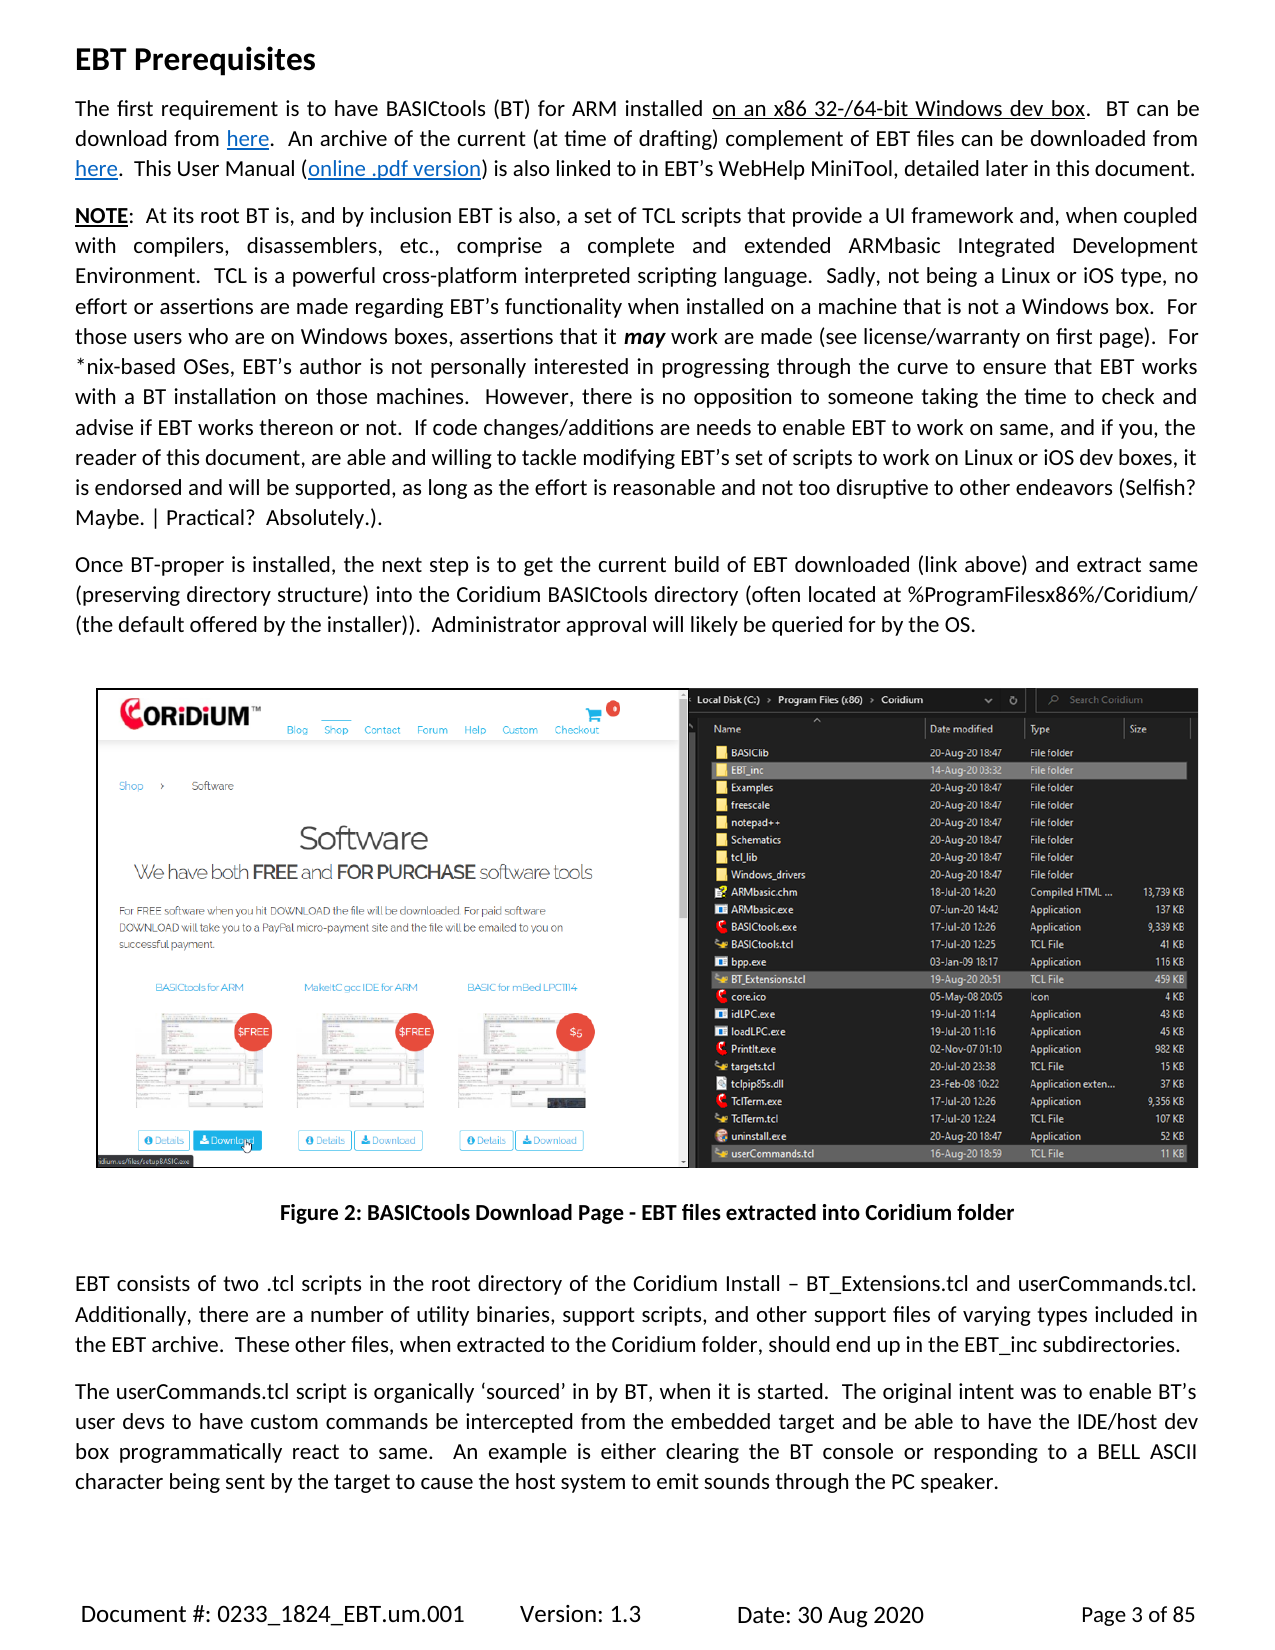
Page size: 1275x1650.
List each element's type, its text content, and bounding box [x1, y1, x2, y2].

text EBT consists of two .tcl scripts in the root directory of the Coridium Install – BT_Extensions.tcl and userCommands.tcl. Additionally, there are a number of utility binaries, support scripts, and other support files of varying types included in the EBT archive. These other files, when extracted to the Coridium folder, should end up in the EBT_inc subdirectories. [75, 1269, 1200, 1358]
text The userCommands.tcl script is organically ‘sourced’ in by BT, when it is started. The original intent was to enable BT’s user devs to have custom commands be intercepted from the embedded target and be able to have the IDE/host dev box programmatically react to same. An example is either clearing the BT console or responding to a BELL ASCII character being sent by the target to cause the host system to emit sounds through the PC speaker. [75, 1377, 1200, 1495]
picture [689, 688, 1199, 1168]
text NOTE: At its root BT is, and by inclusion EBT is also, a set of TCL scripts that provide a UI framework and, when coupled with compilers, disassemblers, etc., comprise a complete and extended ARMbasic Integrated Development Environment. TCL is a powerful cross-platform interpreted scripting language. Sadly, not being a Linux or iOS type, no effort or assertions are made regarding EBT’s functionality when installed on a machine that is not a Windows box. For those users who are on Windows boxes, assertions that it may work are made (see license/warranty on first page). For *nix-based OSes, EBT’s author is not personally interested in progressing through the curve to ensure that EBT works with a BT installation on those machines. However, there is no opposition to someone taking the time to check and advise if EBT works thereon or not. If code changes/additions are needs to enable EBT to work on same, and if you, the reader of this document, are able and willing to tackle modifying EBT’s set of scripts to work on Linux or iOS dev boxes, it is endorsed and will be supported, as long as the effort is reasonable and not too disruptive to other endeavors (Selfish? Maybe. | Practical? Absolutely.). [75, 201, 1200, 531]
text Once BT-proper is installed, the next step is to get the current build of EBT downloaded (link above) and extract same (preserving directory structure) into the Coridium BASICtools directory (often located at %ProgramFilesx86%/Coridium/ (the default offered by the installer)). Administrator approval will likely be queried for by the OS. [75, 550, 1200, 639]
subtitle EBT Prerequisites [75, 37, 1200, 78]
text The first requirement is to have BASICtools (BT) for ARM installed on an x86 32-/64-bit Windows dev box. BT can be download from here. An archive of the current (at time of drafting) complement of EBT files can be downloaded from here. This User Manual (online .pdf version) is also linked to in EBT’s WebHelp MiniTool, detailed later in this document. [75, 94, 1200, 182]
picture [98, 690, 688, 1167]
